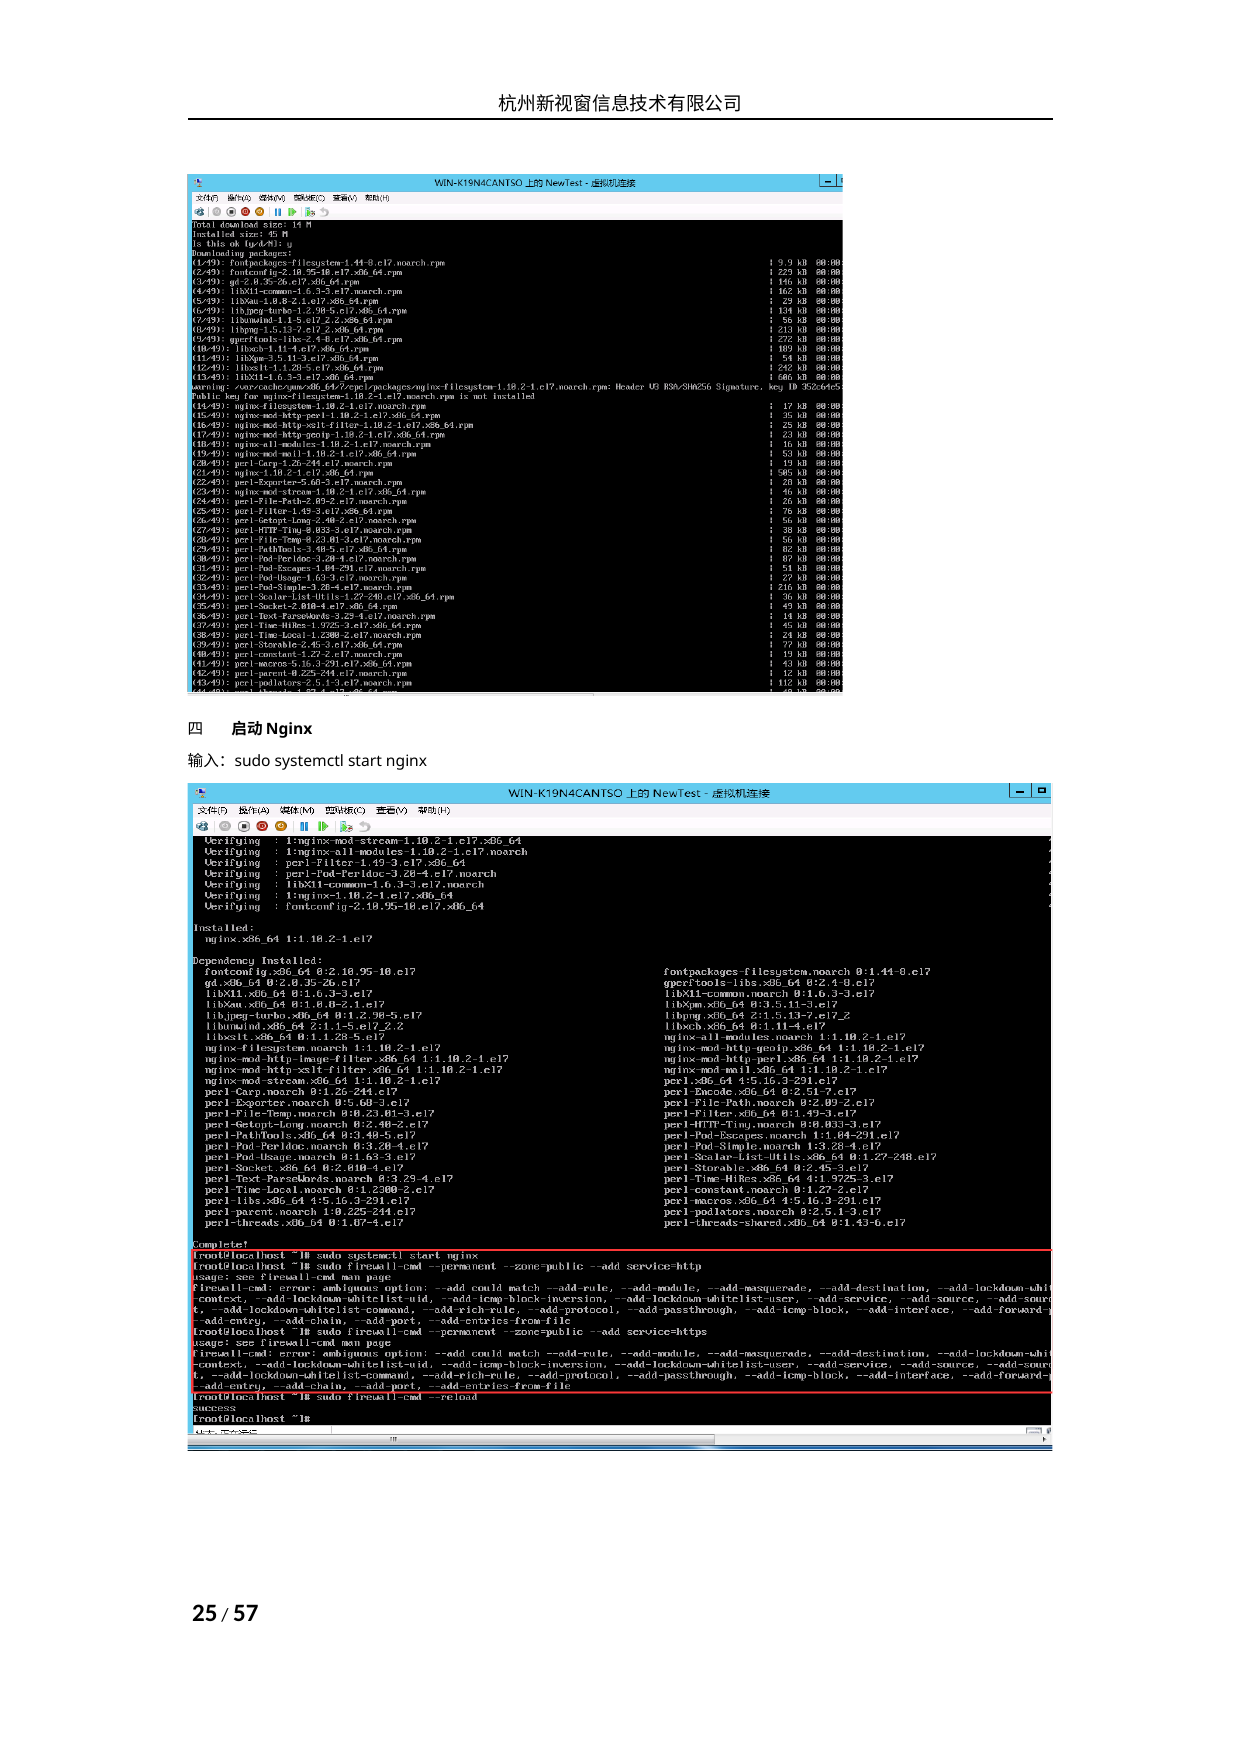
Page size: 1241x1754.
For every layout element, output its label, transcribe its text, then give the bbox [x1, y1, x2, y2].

subtitle 启动Nginx [187, 711, 1053, 743]
picture [187, 174, 843, 696]
text 输入：sudo systemctl start nginx [187, 743, 1053, 776]
picture [187, 783, 1053, 1451]
